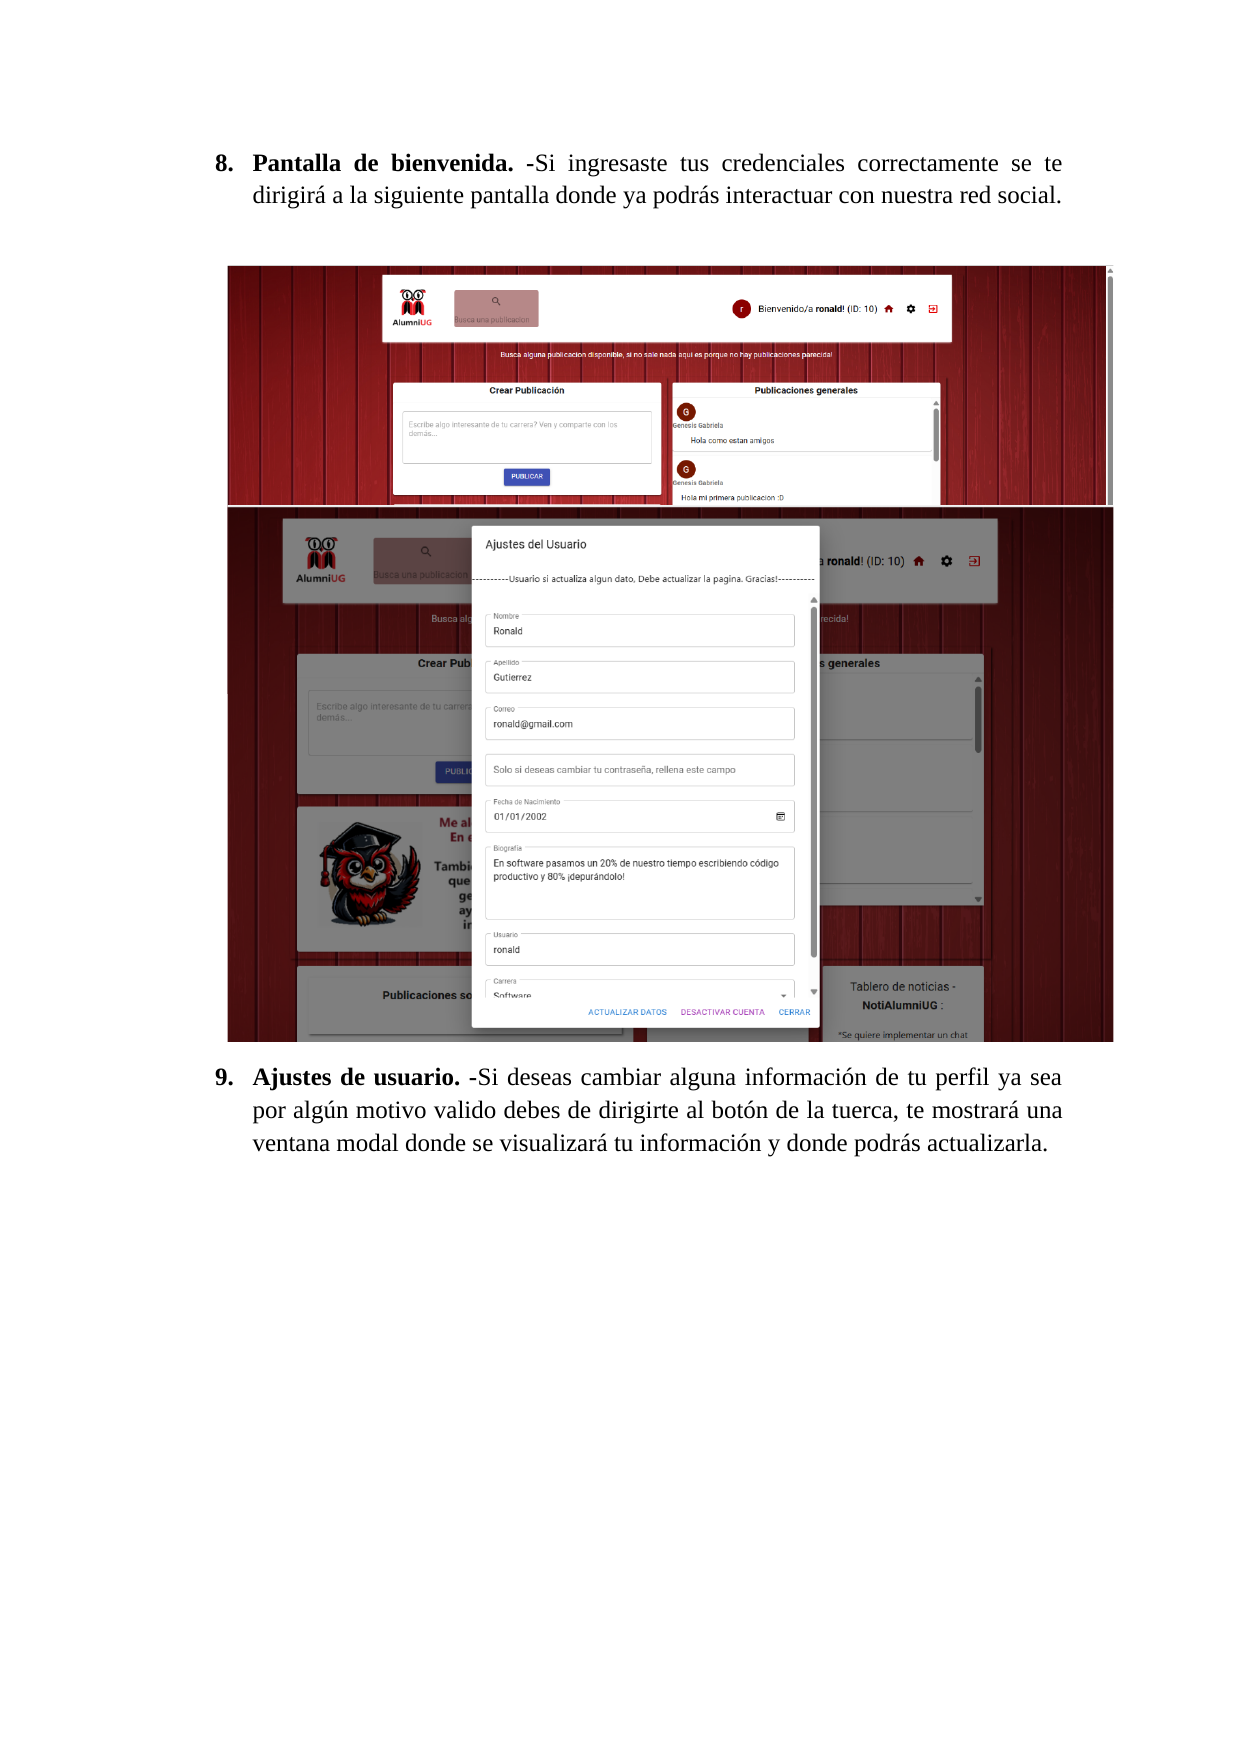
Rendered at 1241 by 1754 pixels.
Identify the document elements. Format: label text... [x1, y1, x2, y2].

list Pantalla de bienvenida. -Si ingresaste tus credenciales correctamente se te dirigirá a la siguiente pantalla donde ya podrás interactuar con nuestra red social. [215, 148, 1063, 209]
picture [227, 265, 1114, 1042]
